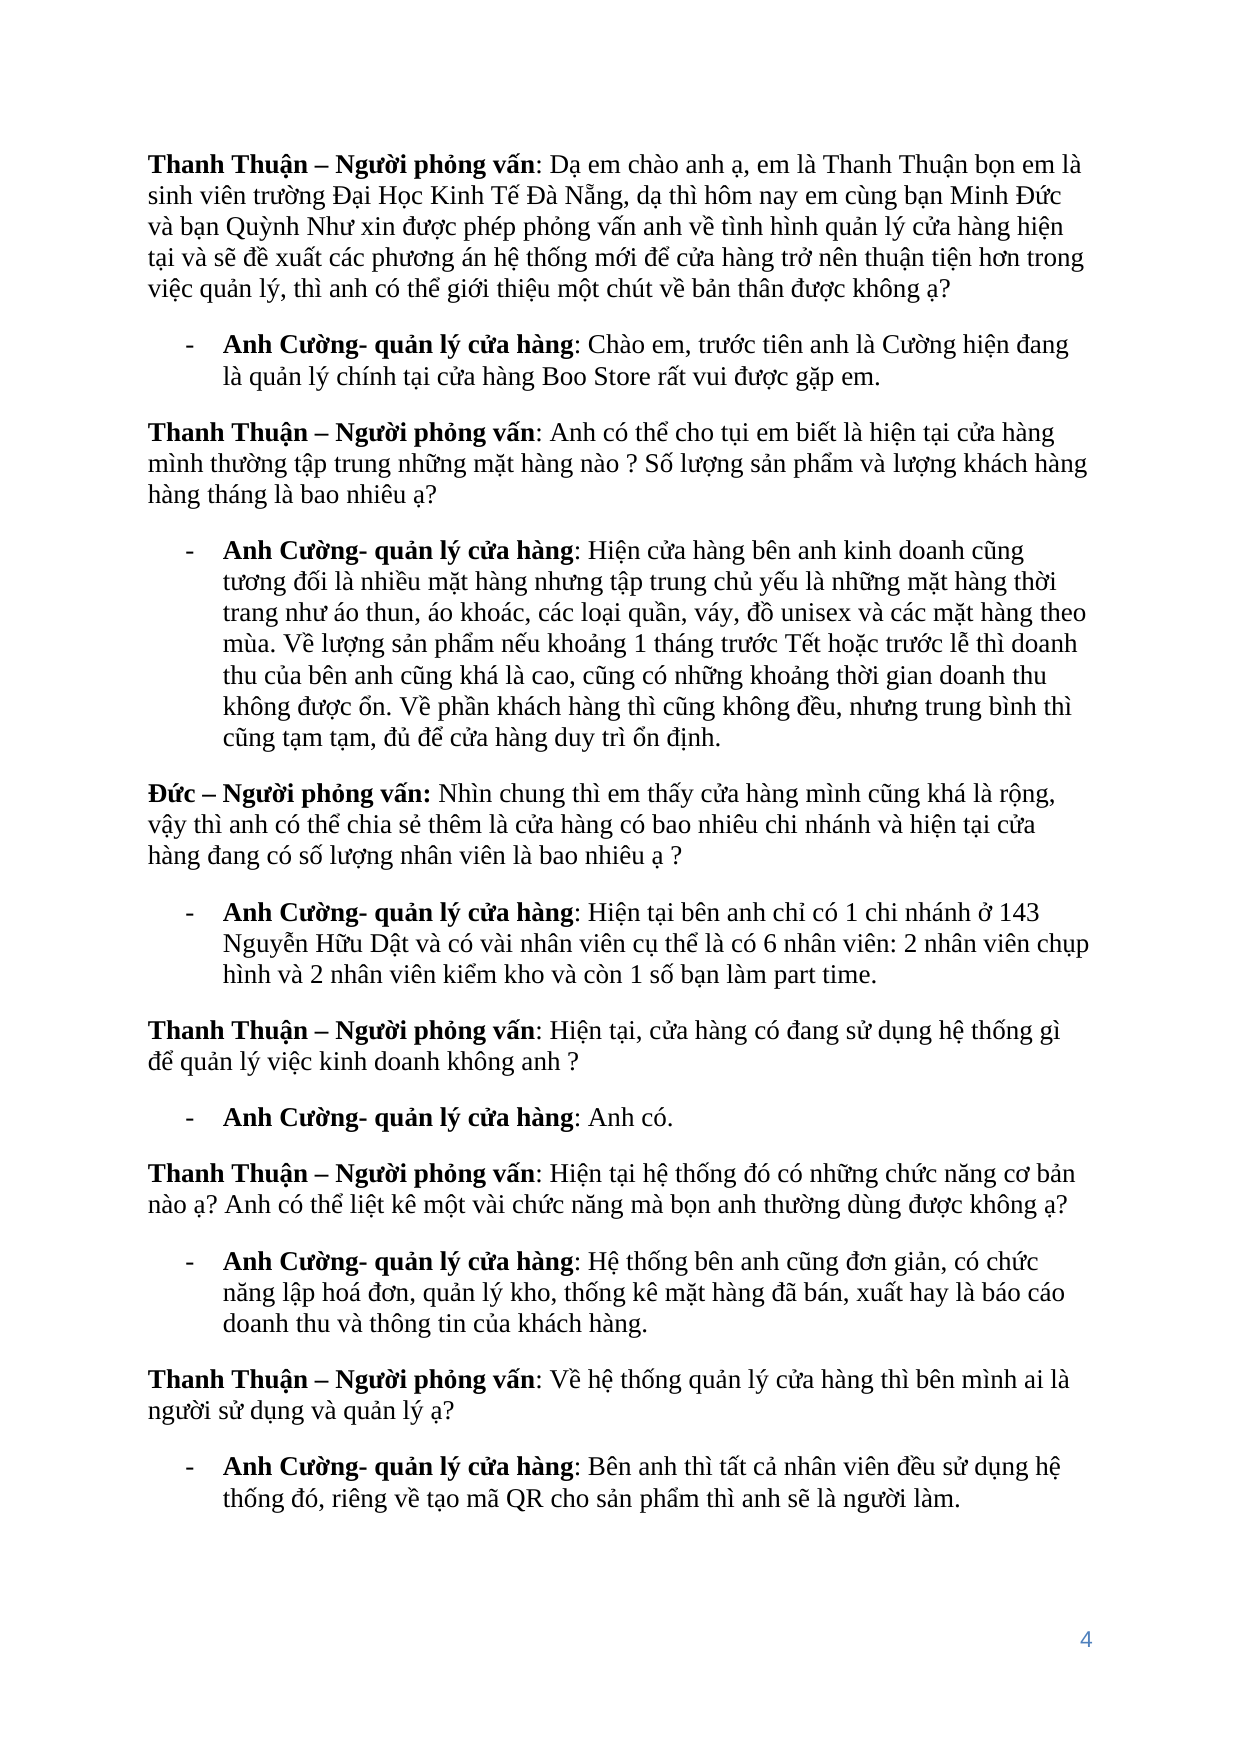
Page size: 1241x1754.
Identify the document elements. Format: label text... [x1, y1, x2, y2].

text Thanh Thuận – Người phỏng vấn: Anh có thể cho tụi em biết là hiện tại cửa hàng mình thường tập trung những mặt hàng nào ? Số lượng sản phẩm và lượng khách hàng hàng tháng là bao nhiêu ạ? [148, 416, 1092, 509]
list Anh Cường- quản lý cửa hàng: Hệ thống bên anh cũng đơn giản, có chức năng lập hoá đơn, quản lý kho, thống kê mặt hàng đã bán, xuất hay là báo cáo doanh thu và thông tin của khách hàng. [185, 1245, 1092, 1338]
text Thanh Thuận – Người phỏng vấn: Hiện tại, cửa hàng có đang sử dụng hệ thống gì để quản lý việc kinh doanh không anh ? [148, 1014, 1092, 1076]
list Anh Cường- quản lý cửa hàng: Chào em, trước tiên anh là Cường hiện đang là quản lý chính tại cửa hàng Boo Store rất vui được gặp em. [185, 328, 1092, 391]
text Đức – Người phỏng vấn: Nhìn chung thì em thấy cửa hàng mình cũng khá là rộng, vậy thì anh có thể chia sẻ thêm là cửa hàng có bao nhiêu chi nhánh và hiện tại cửa hàng đang có số lượng nhân viên là bao nhiêu ạ ? [148, 777, 1092, 871]
list Anh Cường- quản lý cửa hàng: Anh có. [185, 1101, 1092, 1132]
list Anh Cường- quản lý cửa hàng: Hiện cửa hàng bên anh kinh doanh cũng tương đối là nhiều mặt hàng nhưng tập trung chủ yếu là những mặt hàng thời trang như áo thun, áo khoác, các loại quần, váy, đồ unisex và các mặt hàng theo mùa. Về lượng sản phẩm nếu khoảng 1 tháng trước Tết hoặc trước lễ thì doanh thu của bên anh cũng khá là cao, cũng có những khoảng thời gian doanh thu không được ổn. Về phần khách hàng thì cũng không đều, nhưng trung bình thì cũng tạm tạm, đủ để cửa hàng duy trì ổn định. [185, 534, 1092, 752]
list Anh Cường- quản lý cửa hàng: Bên anh thì tất cả nhân viên đều sử dụng hệ thống đó, riêng về tạo mã QR cho sản phẩm thì anh sẽ là người làm. [185, 1451, 1092, 1513]
text Thanh Thuận – Người phỏng vấn: Dạ em chào anh ạ, em là Thanh Thuận bọn em là sinh viên trường Đại Học Kinh Tế Đà Nẵng, dạ thì hôm nay em cùng bạn Minh Đức và bạn Quỳnh Như xin được phép phỏng vấn anh về tình hình quản lý cửa hàng hiện tại và sẽ đề xuất các phương án hệ thống mới để cửa hàng trở nên thuận tiện hơn trong việc quản lý, thì anh có thể giới thiệu một chút về bản thân được không ạ? [148, 148, 1092, 303]
list Anh Cường- quản lý cửa hàng: Hiện tại bên anh chỉ có 1 chi nhánh ở 143 Nguyễn Hữu Dật và có vài nhân viên cụ thể là có 6 nhân viên: 2 nhân viên chụp hình và 2 nhân viên kiểm kho và còn 1 số bạn làm part time. [185, 896, 1092, 989]
text Thanh Thuận – Người phỏng vấn: Về hệ thống quản lý cửa hàng thì bên mình ai là người sử dụng và quản lý ạ? [148, 1363, 1092, 1426]
text Thanh Thuận – Người phỏng vấn: Hiện tại hệ thống đó có những chức năng cơ bản nào ạ? Anh có thể liệt kê một vài chức năng mà bọn anh thường dùng được không ạ? [148, 1157, 1092, 1220]
